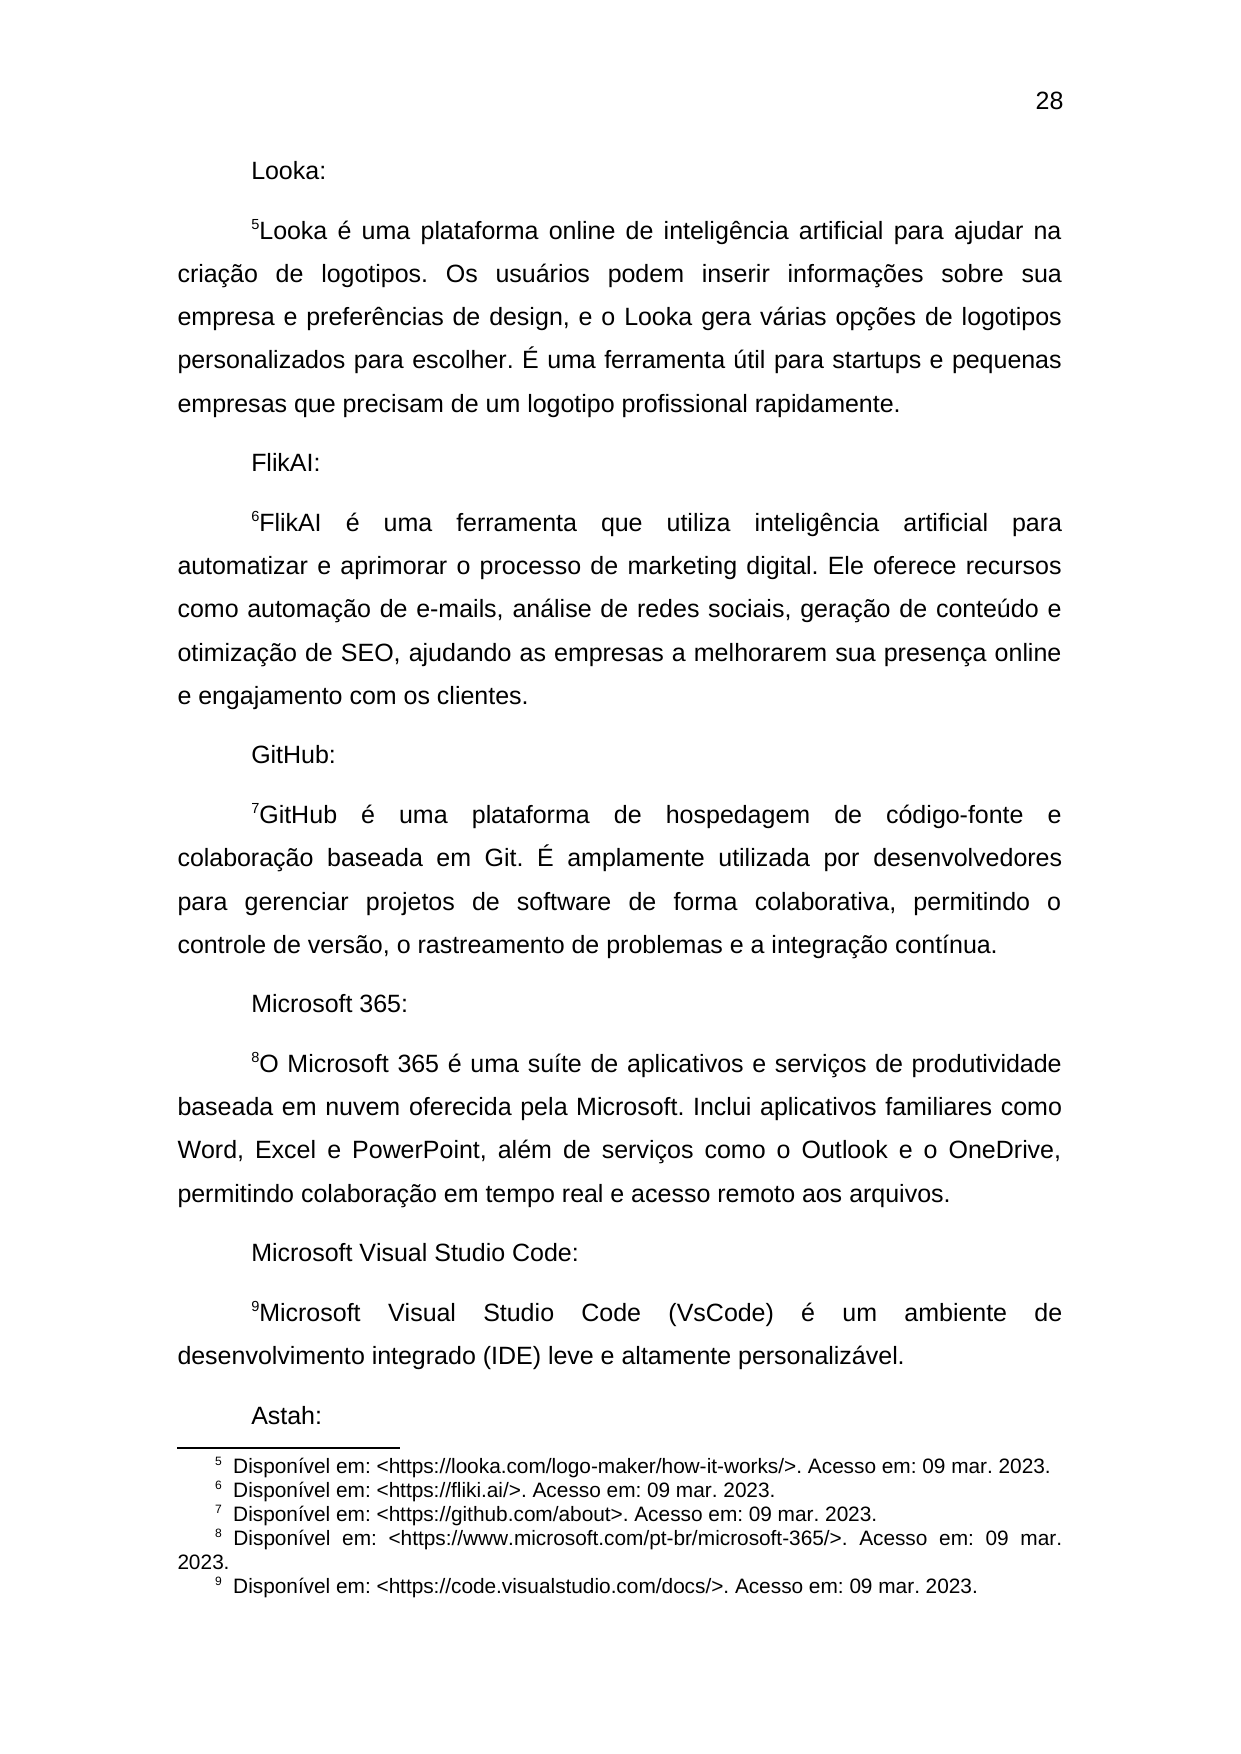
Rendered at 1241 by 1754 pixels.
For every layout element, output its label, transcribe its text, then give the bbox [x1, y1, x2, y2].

text O Microsoft 365 é uma suíte de aplicativos e serviços de produtividade baseada em nuvem oferecida pela Microsoft. Inclui aplicativos familiares como Word, Excel e PowerPoint, além de serviços como o Outlook e o OneDrive, permitindo colaboração em tempo real e acesso remoto aos arquivos. [177, 1049, 1063, 1207]
text Microsoft Visual Studio Code: [177, 1238, 1063, 1267]
text GitHub é uma plataforma de hospedagem de código-fonte e colaboração baseada em Git. É amplamente utilizada por desenvolvedores para gerenciar projetos de software de forma colaborativa, permitindo o controle de versão, o rastreamento de problemas e a integração contínua. [177, 800, 1063, 958]
text Looka é uma plataforma online de inteligência artificial para ajudar na criação de logotipos. Os usuários podem inserir informações sobre sua empresa e preferências de design, e o Looka gera várias opções de logotipos personalizados para escolher. É uma ferramenta útil para startups e pequenas empresas que precisam de um logotipo profissional rapidamente. [177, 216, 1063, 417]
text Looka: [177, 156, 1063, 185]
text Microsoft 365: [177, 989, 1063, 1018]
text Astah: [177, 1401, 1063, 1430]
text Microsoft Visual Studio Code (VsCode) é um ambiente de desenvolvimento integrado (IDE) leve e altamente personalizável. [177, 1298, 1063, 1370]
text GitHub: [177, 741, 1063, 769]
text FlikAI é uma ferramenta que utiliza inteligência artificial para automatizar e aprimorar o processo de marketing digital. Ele oferece recursos como automação de e-mails, análise de redes sociais, geração de conteúdo e otimização de SEO, ajudando as empresas a melhorarem sua presença online e engajamento com os clientes. [177, 508, 1063, 709]
text FlikAI: [177, 448, 1063, 477]
